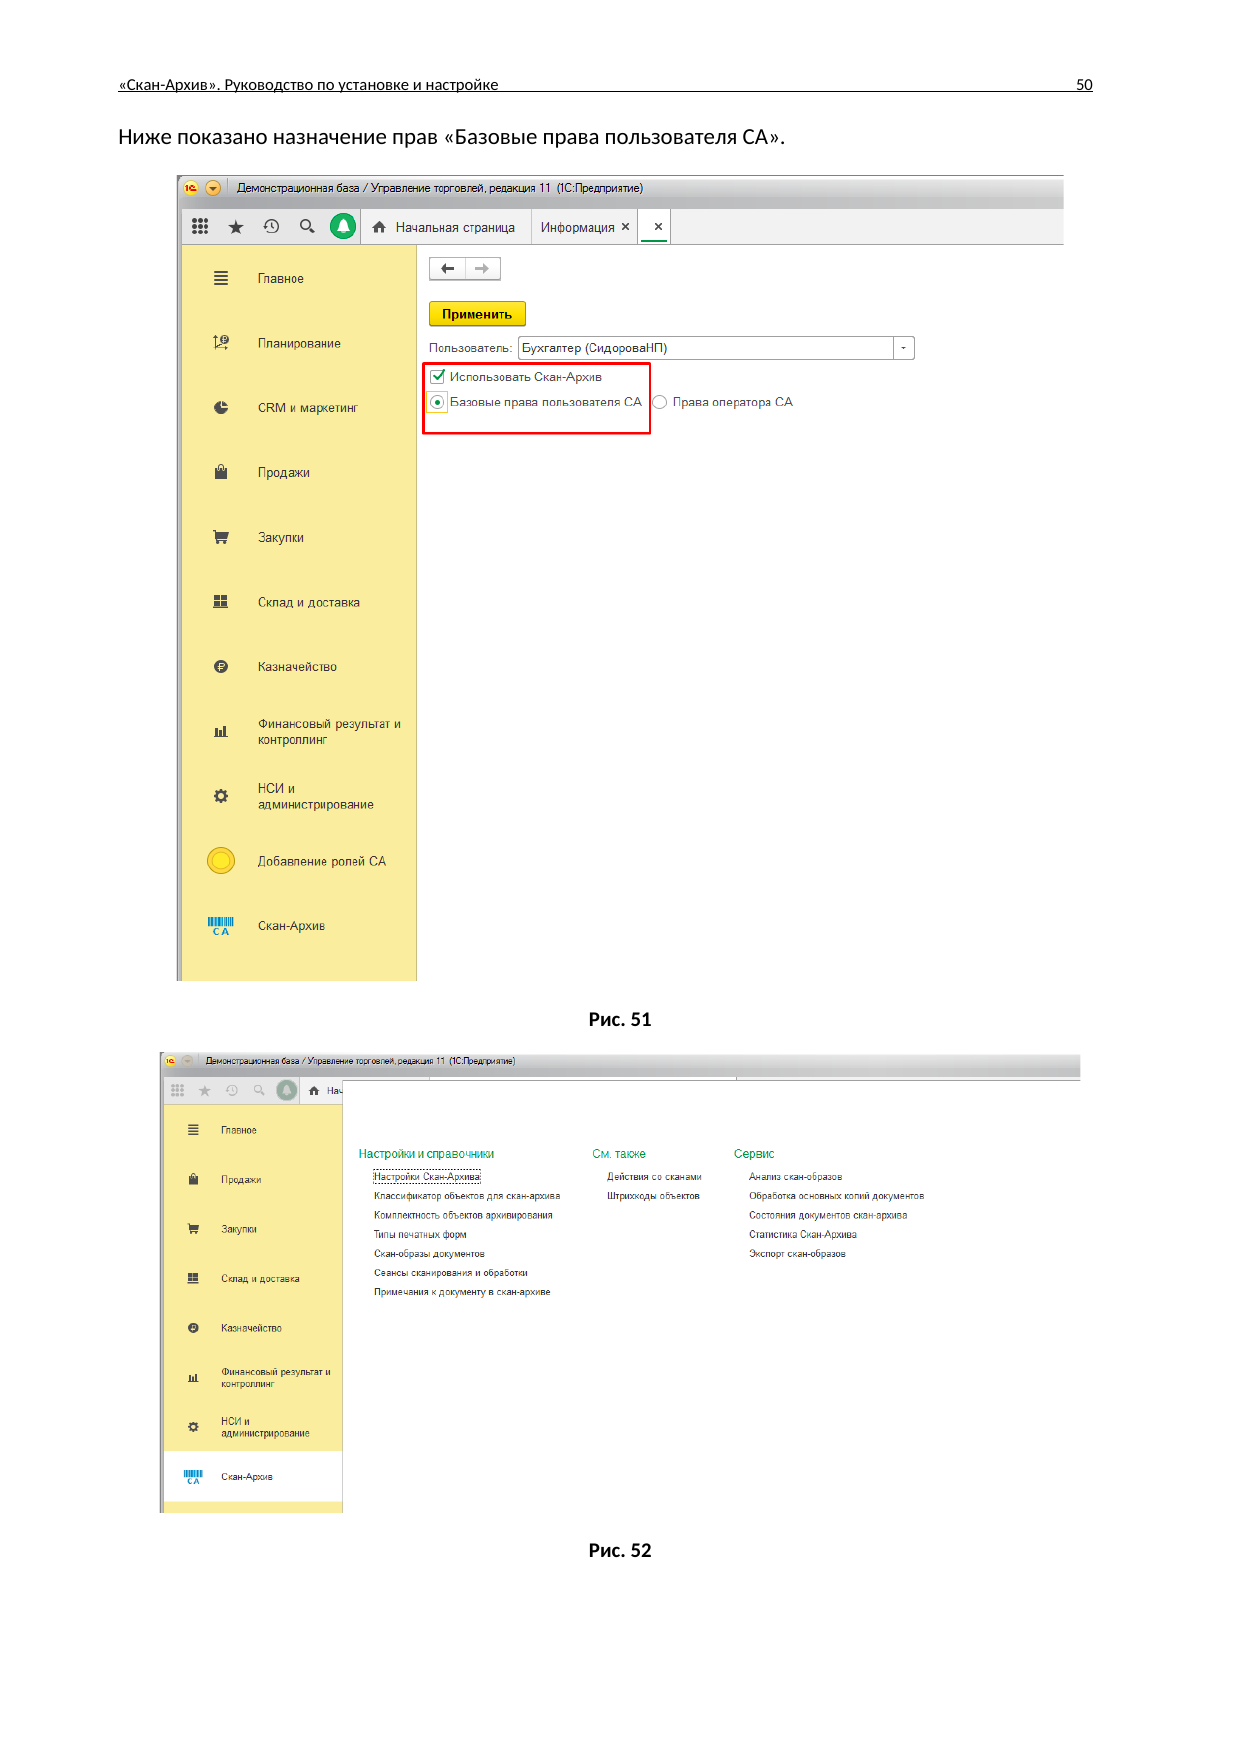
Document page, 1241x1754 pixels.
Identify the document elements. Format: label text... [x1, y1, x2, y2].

picture [159, 1052, 1081, 1513]
text Рис. 52 [118, 1538, 1122, 1563]
text Рис. 51 [118, 1006, 1122, 1031]
text Ниже показано назначение прав «Базовые права пользователя СА». [118, 122, 1122, 150]
picture [176, 175, 1064, 981]
